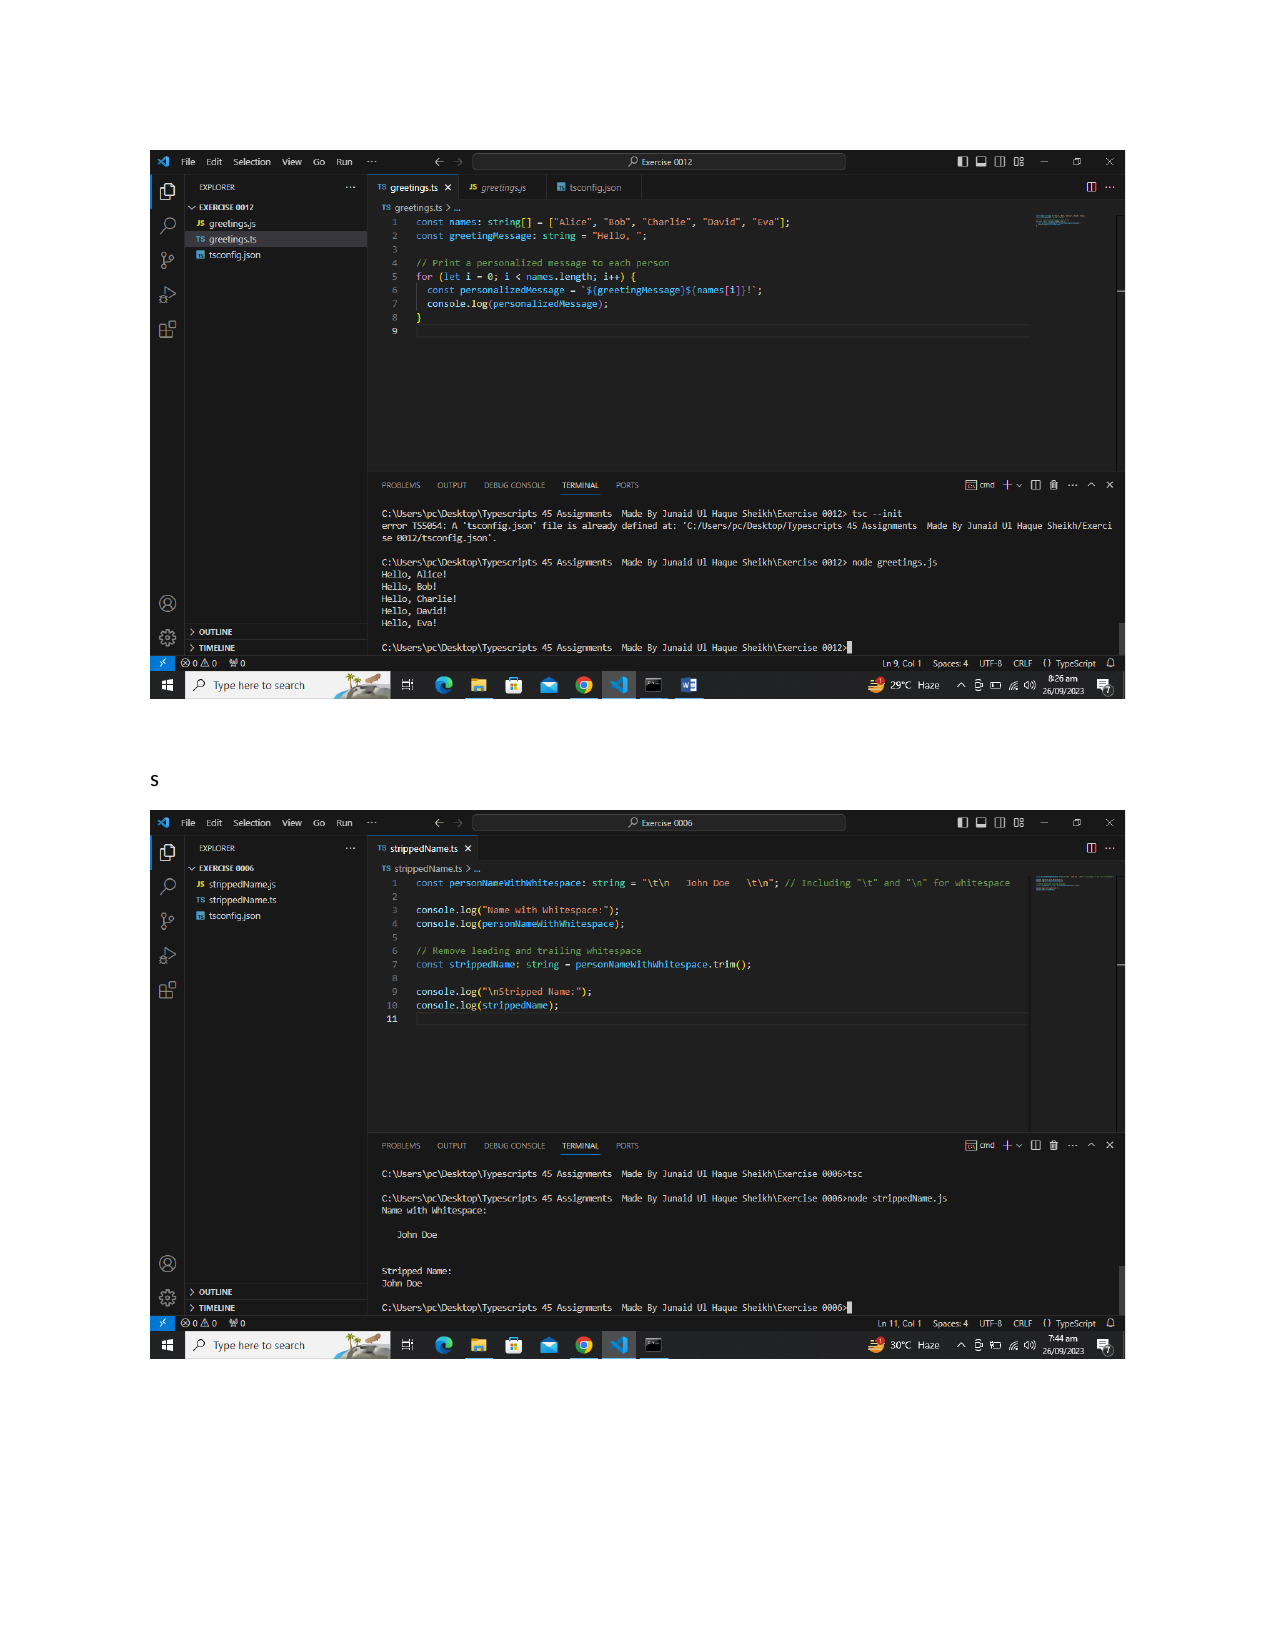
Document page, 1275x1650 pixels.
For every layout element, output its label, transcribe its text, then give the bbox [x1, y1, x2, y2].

picture [150, 810, 1125, 1359]
picture [150, 150, 1125, 699]
text s [150, 764, 1125, 792]
